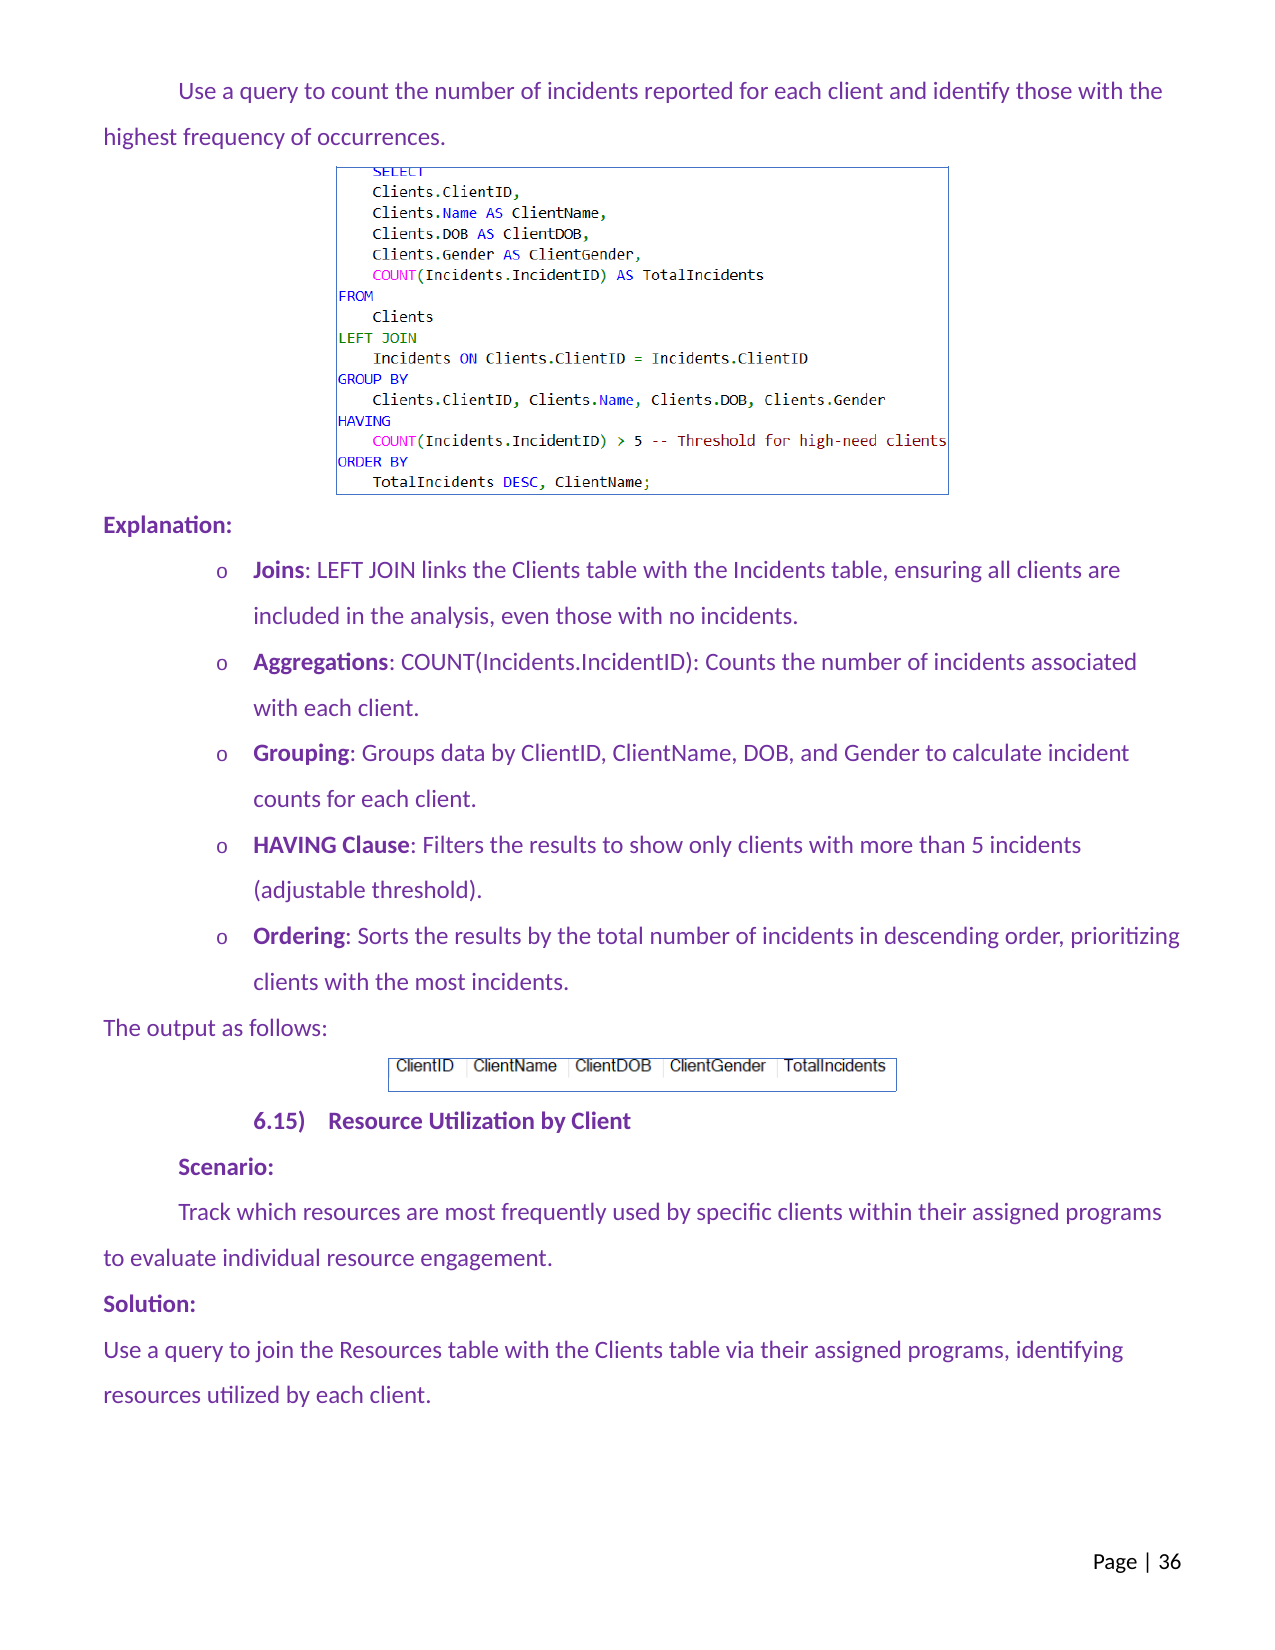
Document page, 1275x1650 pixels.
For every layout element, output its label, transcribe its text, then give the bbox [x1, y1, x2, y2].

text Use a query to join the Resources table with the Clients table via their assigned programs, identifying resources utilized by each client. [103, 1334, 1181, 1410]
text Solution: [103, 1288, 1181, 1318]
text Explanation: [103, 509, 1181, 539]
list Resource Utilization by Client [253, 1105, 1181, 1136]
list Grouping: Groups data by ClientID, ClientName, DOB, and Gender to calculate incident counts for each client. [216, 737, 1181, 814]
list Joins: LEFT JOIN links the Clients table with the Incidents table, ensuring all clients are included in the analysis, even those with no incidents. [216, 554, 1181, 631]
text Use a query to count the number of incidents reported for each client and identify those with the highest frequency of occurrences. [103, 75, 1181, 151]
list HAVING Clause: Filters the results to show only clients with more than 5 incidents (adjustable threshold). [216, 829, 1181, 905]
text Track which resources are most frequently used by specific clients within their assigned programs to evaluate individual resource engagement. [103, 1197, 1181, 1273]
list Aggregations: COUNT(Incidents.IncidentID): Counts the number of incidents associated with each client. [216, 646, 1181, 722]
text Scenario: [103, 1151, 1181, 1181]
text The output as follows: [103, 1012, 1181, 1042]
picture [337, 168, 948, 494]
picture [389, 1059, 896, 1091]
list Ordering: Sorts the results by the total number of incidents in descending order, prioritizing clients with the most incidents. [216, 920, 1181, 997]
